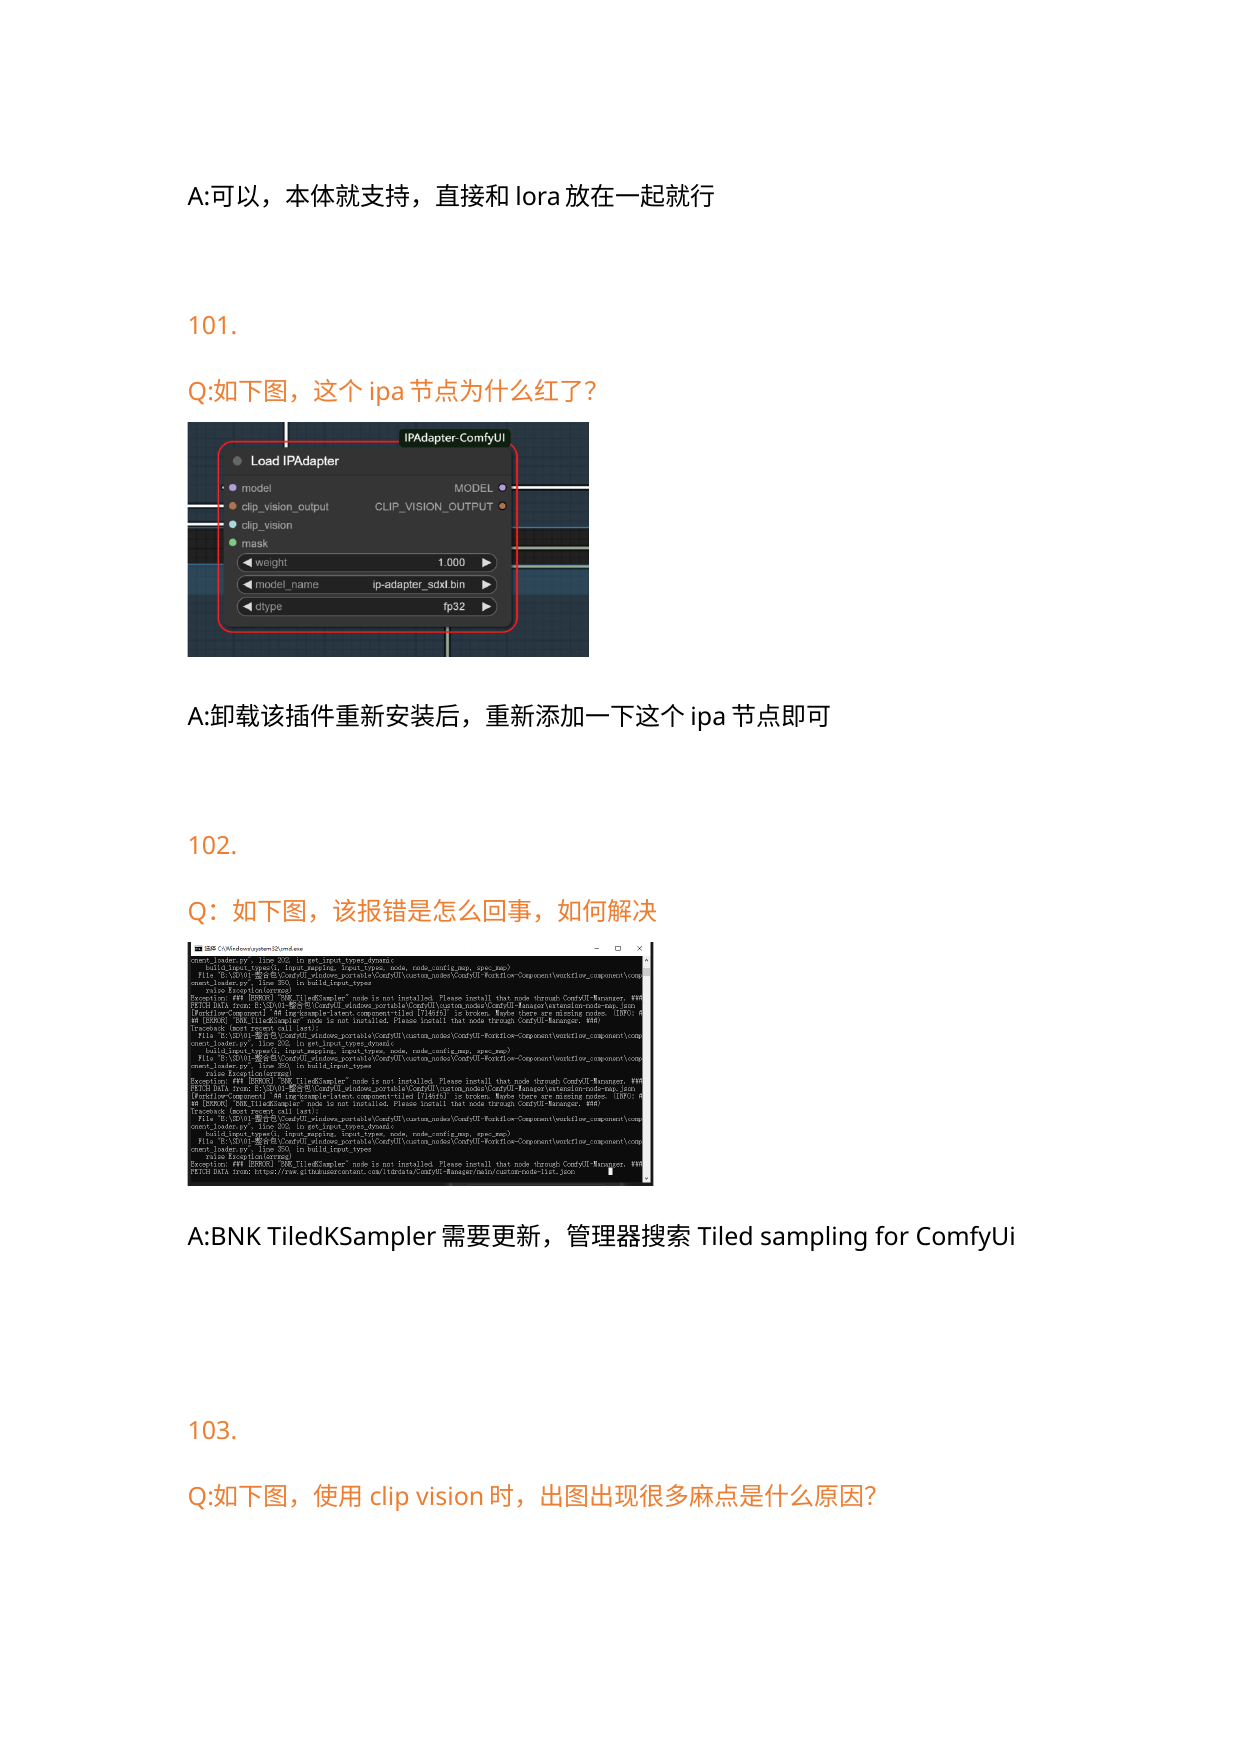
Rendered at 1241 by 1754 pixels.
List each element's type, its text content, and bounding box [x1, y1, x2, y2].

text Q:如下图，这个ipa节点为什么红了？ [187, 357, 1053, 422]
picture [187, 422, 589, 657]
text Q：如下图，该报错是怎么回事，如何解决 [187, 877, 1053, 942]
text A:可以，本体就支持，直接和lora放在一起就行 [187, 162, 1053, 227]
text A:BNK TiledKSampler需要更新，管理器搜索 Tiled sampling for ComfyUi [187, 1202, 1053, 1267]
picture [187, 942, 654, 1186]
text A:卸载该插件重新安装后，重新添加一下这个ipa节点即可 [187, 682, 1053, 747]
text Q:如下图，使用 clip vision时，出图出现很多麻点是什么原因？ [187, 1462, 1053, 1527]
